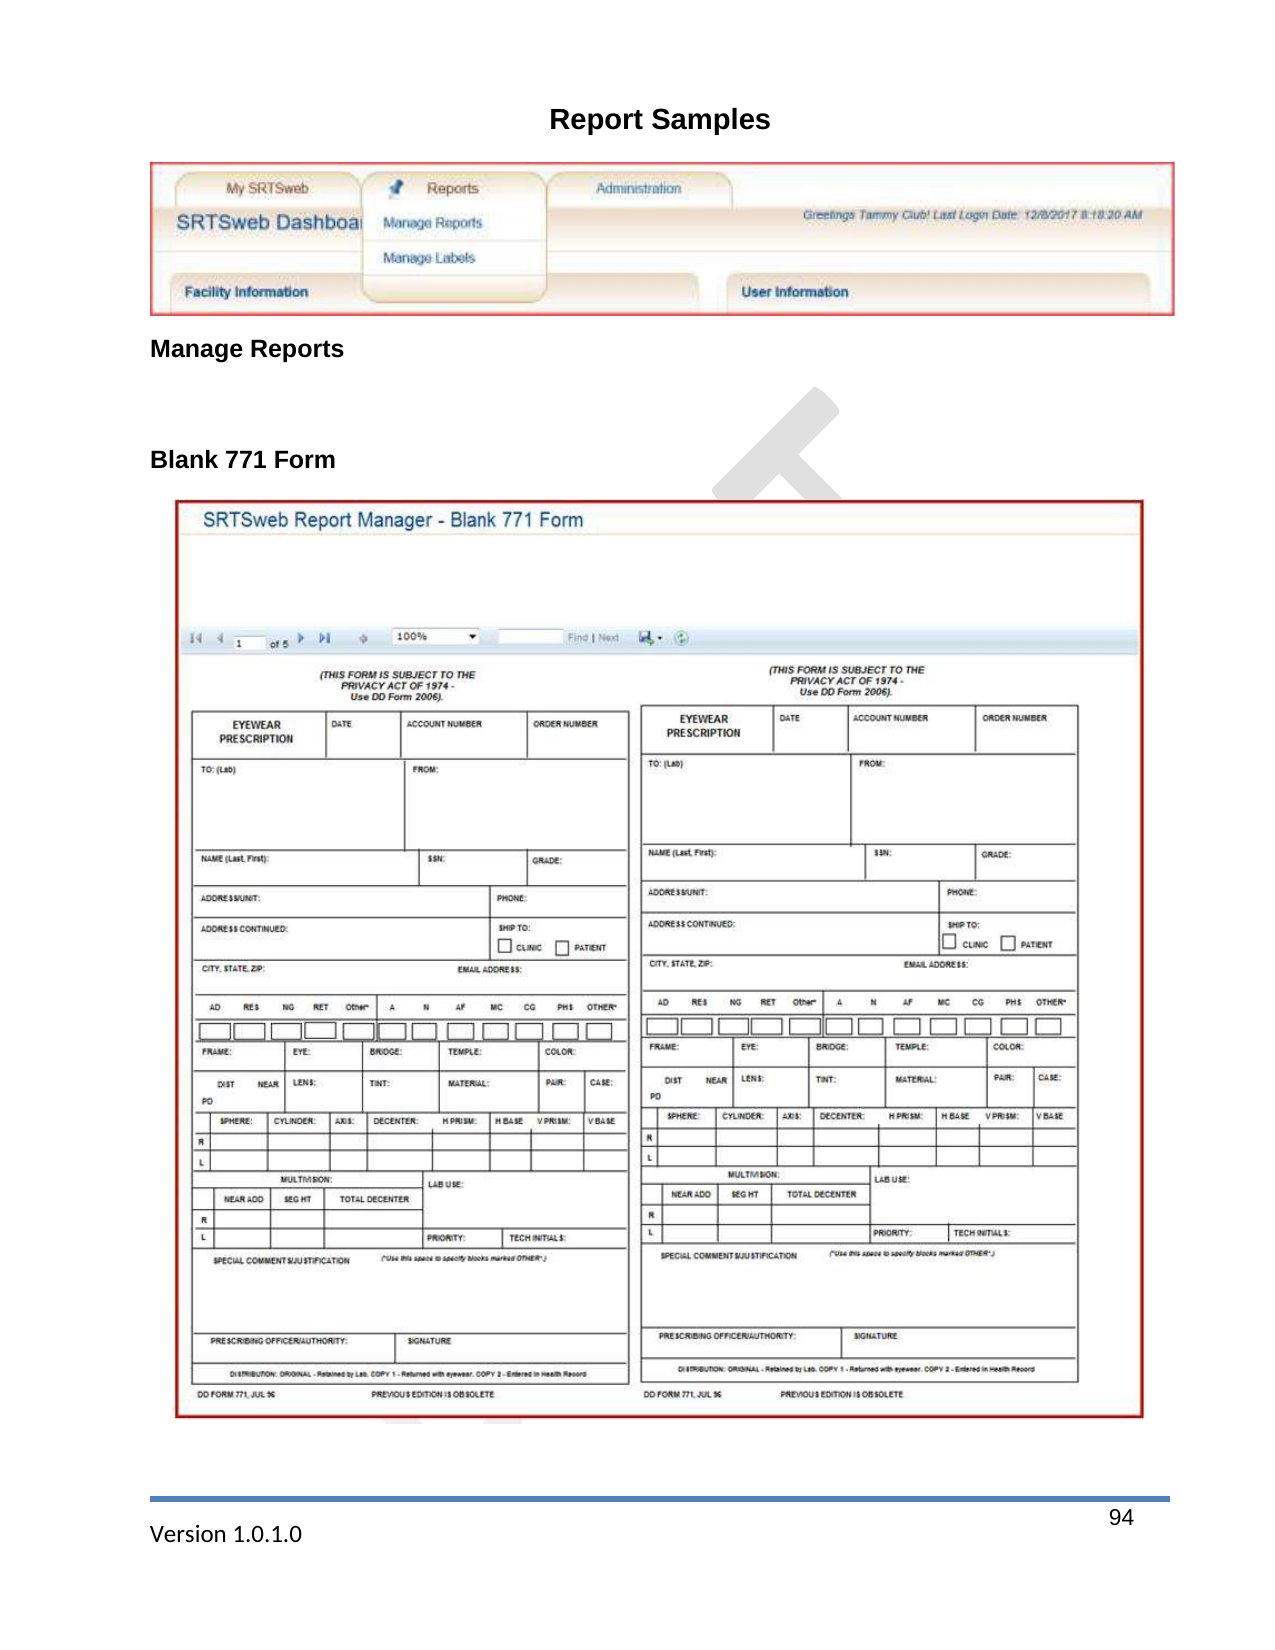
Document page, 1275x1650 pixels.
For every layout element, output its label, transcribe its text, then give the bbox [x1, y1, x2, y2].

picture [172, 499, 1147, 1424]
picture [150, 162, 1175, 316]
text Report Samples [549, 102, 1185, 136]
